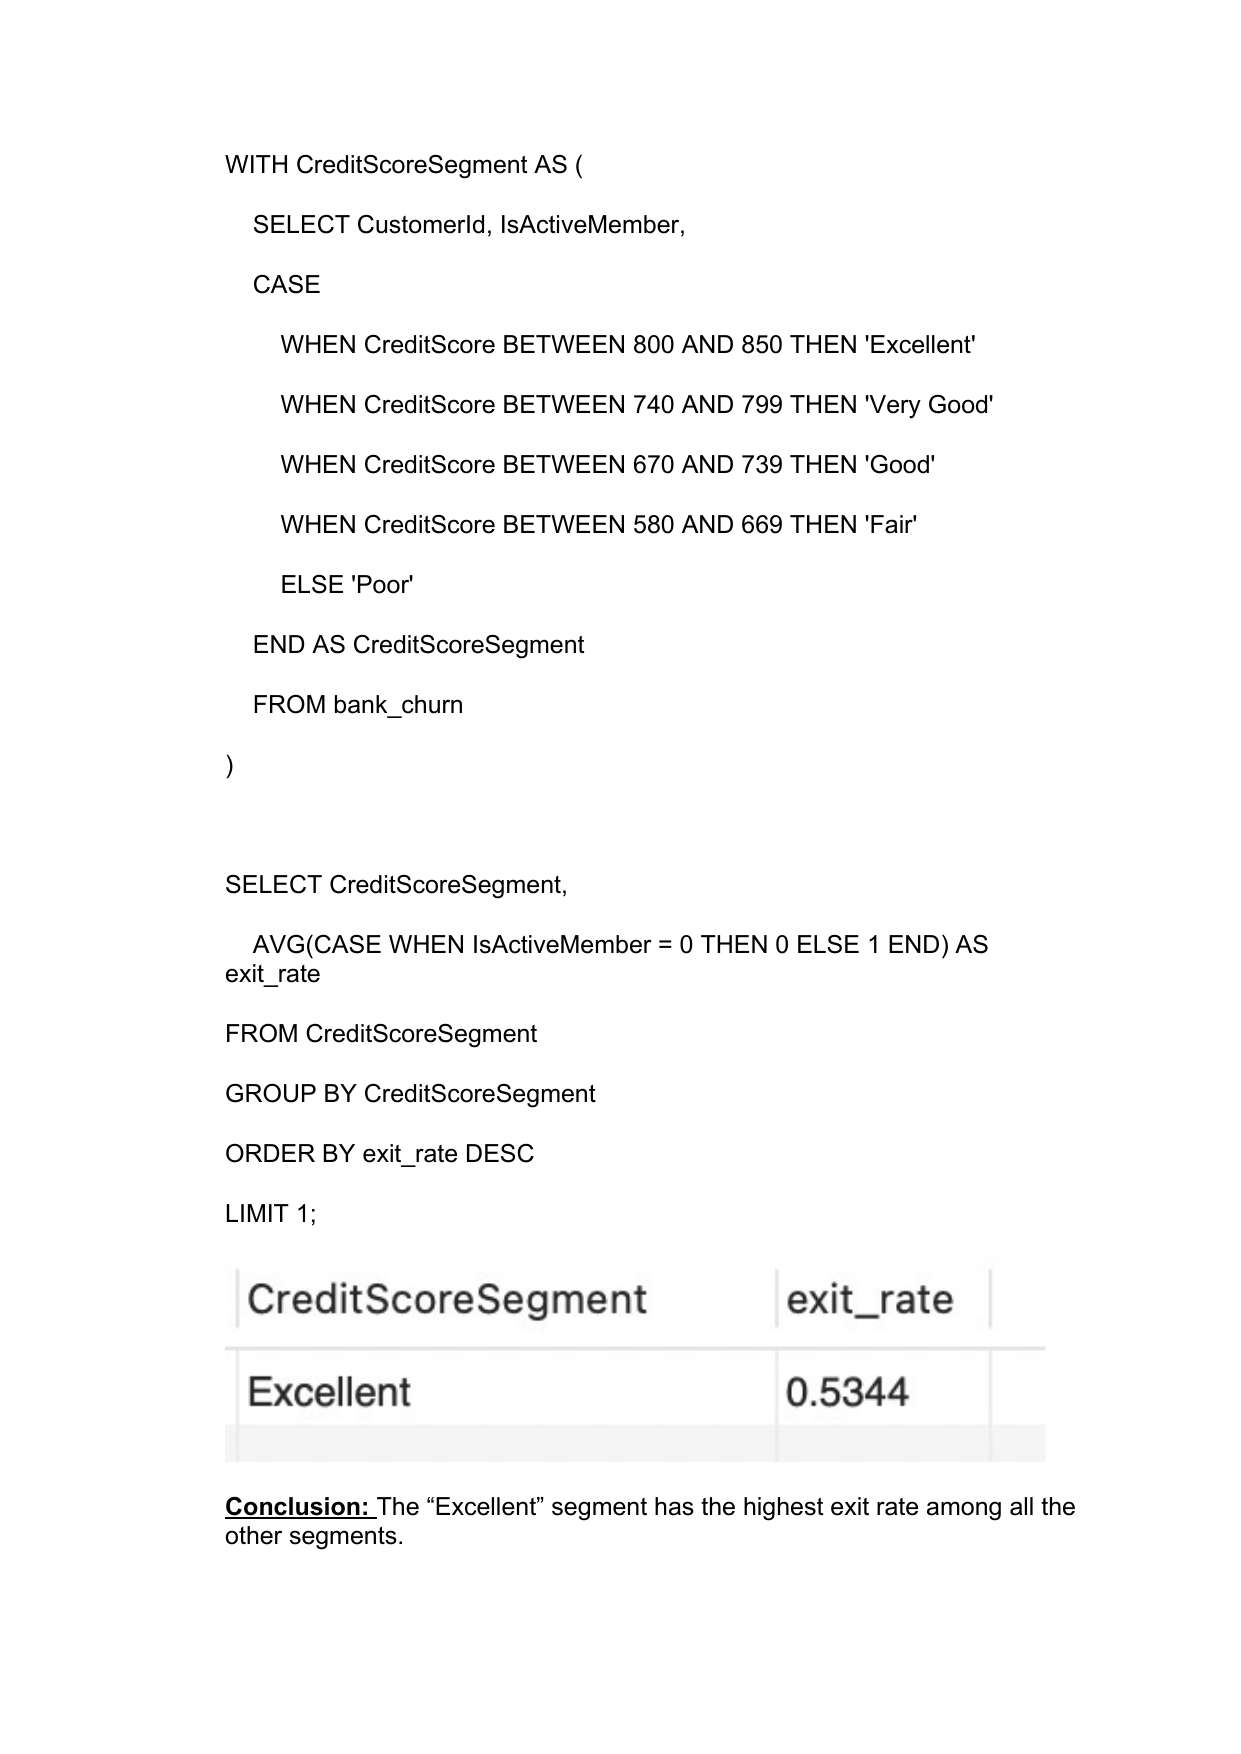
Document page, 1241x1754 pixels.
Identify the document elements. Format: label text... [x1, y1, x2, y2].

text ORDER BY exit_rate DESC [225, 1139, 1090, 1167]
text ELSE 'Poor' [225, 570, 1090, 599]
text LIMIT 1; [225, 1199, 1090, 1227]
text AVG(CASE WHEN IsActiveMember = 0 THEN 0 ELSE 1 END) AS exit_rate [225, 930, 1090, 987]
text WHEN CreditScore BETWEEN 670 AND 739 THEN 'Good' [225, 450, 1090, 479]
text WHEN CreditScore BETWEEN 800 AND 850 THEN 'Excellent' [225, 330, 1090, 359]
text CASE [225, 270, 1090, 299]
text WHEN CreditScore BETWEEN 740 AND 799 THEN 'Very Good' [225, 390, 1090, 419]
text WITH CreditScoreSegment AS ( [225, 150, 1090, 179]
text ) [225, 750, 1090, 779]
text END AS CreditScoreSegment [225, 630, 1090, 659]
text Conclusion: The “Excellent” segment has the highest exit rate among all the other segments. [225, 1492, 1090, 1550]
text WHEN CreditScore BETWEEN 580 AND 669 THEN 'Fair' [225, 510, 1090, 539]
text SELECT CreditScoreSegment, [225, 870, 1090, 899]
text FROM bank_churn [225, 690, 1090, 719]
picture [225, 1258, 1046, 1462]
text GROUP BY CreditScoreSegment [225, 1079, 1090, 1107]
text SELECT CustomerId, IsActiveMember, [225, 210, 1090, 239]
text FROM CreditScoreSegment [225, 1019, 1090, 1047]
